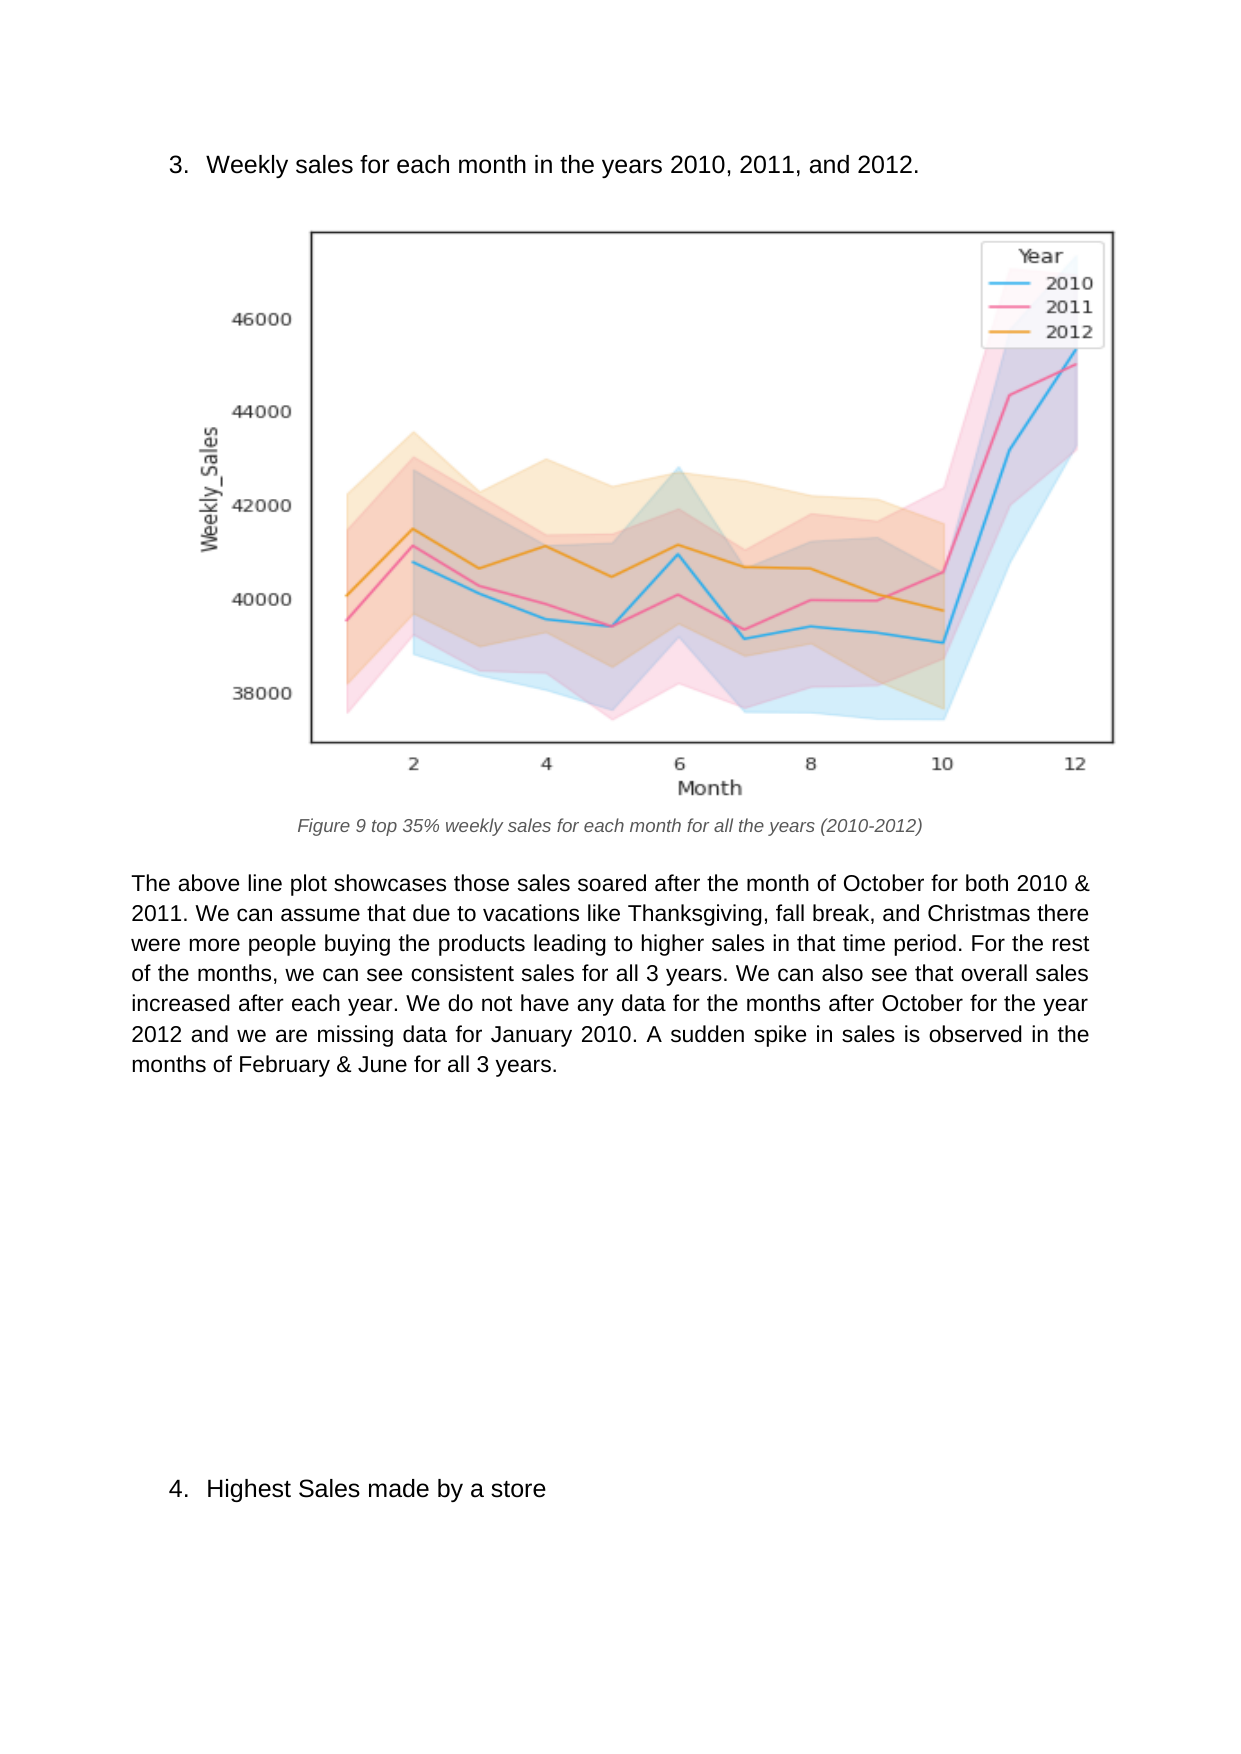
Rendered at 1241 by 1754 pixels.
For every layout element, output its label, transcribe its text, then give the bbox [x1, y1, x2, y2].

list Highest Sales made by a store [169, 1474, 1090, 1502]
text Figure 9 top 35% weekly sales for each month for all the years (2010-2012) [131, 814, 1090, 836]
text The above line plot showcases those sales soared after the month of October for both 2010 & 2011. We can assume that due to vacations like Thanksgiving, fall break, and Christmas there were more people buying the products leading to higher sales in that time period. For the rest of the months, we can see consistent sales for all 3 years. We can also see that overall sales increased after each year. We do not have any data for the months after October for the year 2012 and we are missing data for January 2010. A sudden spike in sales is observed in the months of February & June for all 3 years. [131, 869, 1090, 1077]
picture [187, 221, 1125, 811]
list Weekly sales for each month in the years 2010, 2011, and 2012. [169, 150, 1090, 179]
